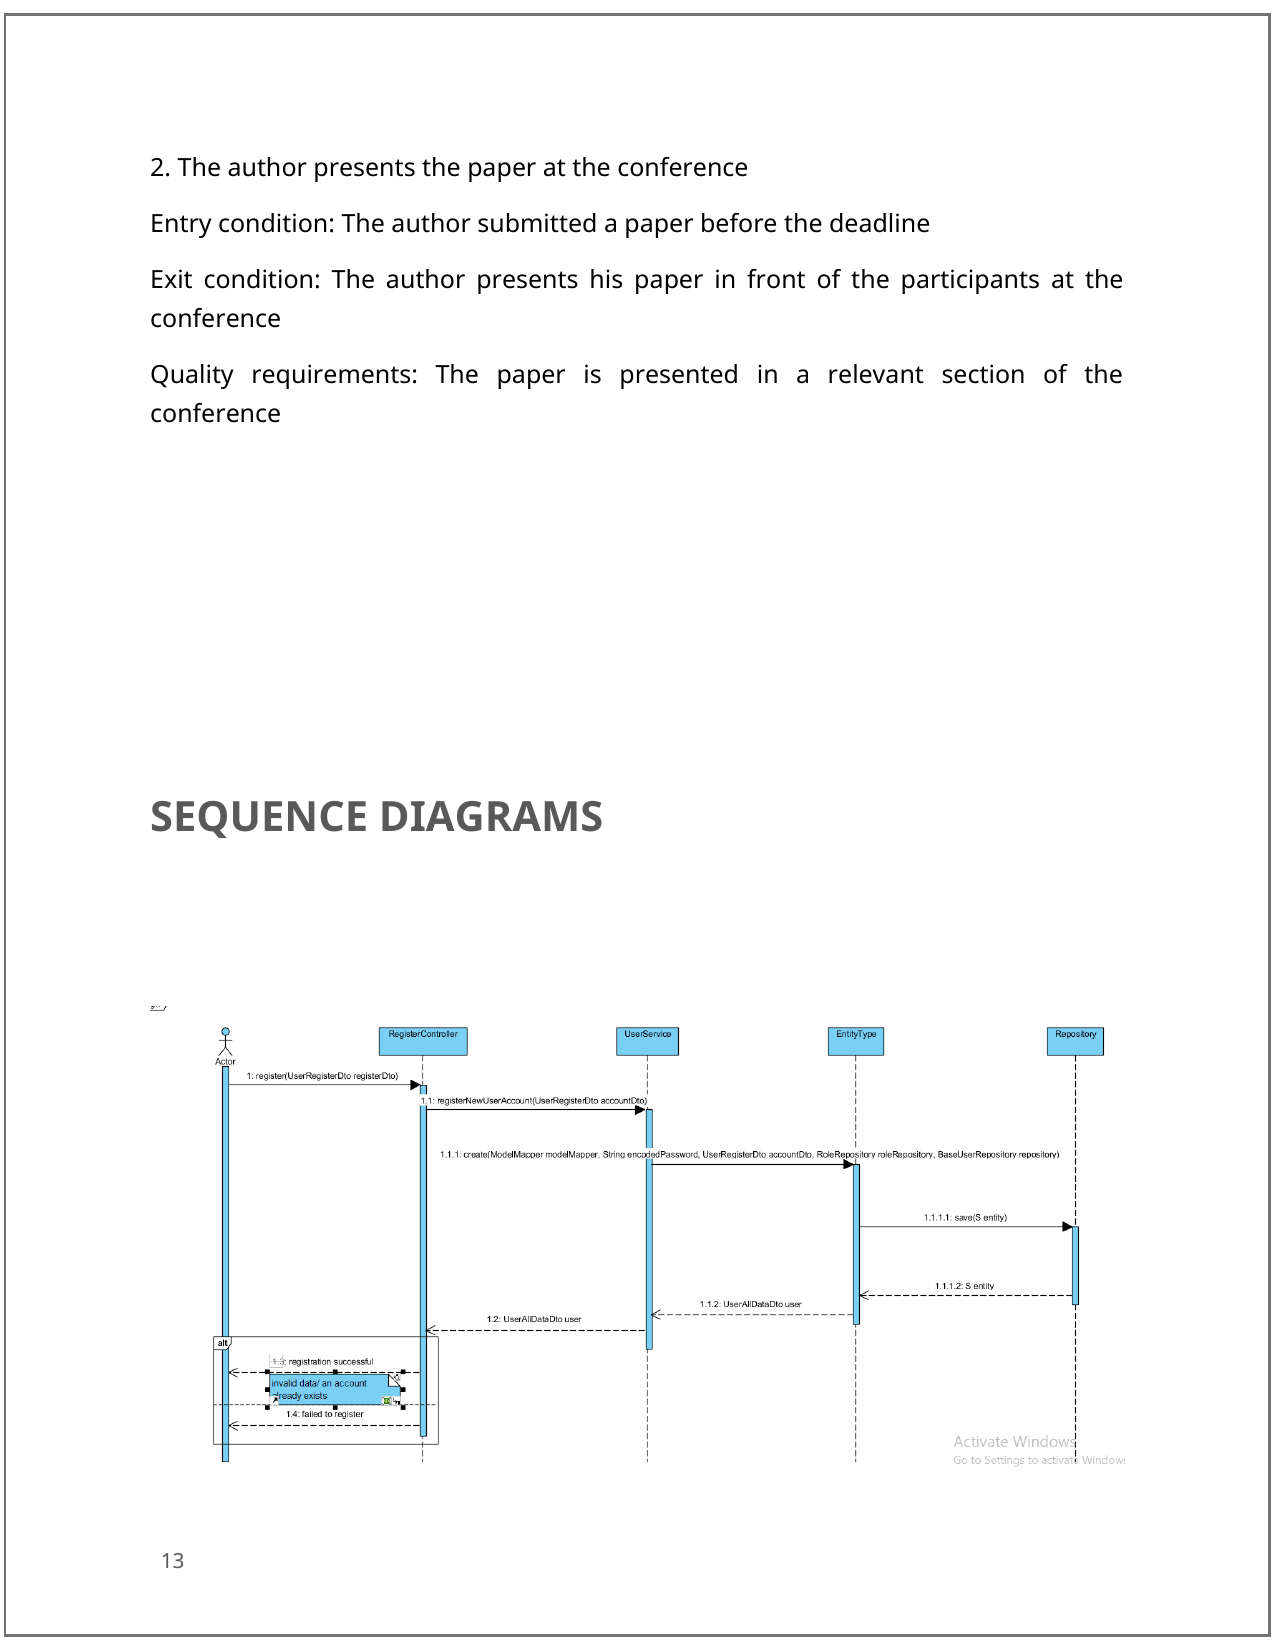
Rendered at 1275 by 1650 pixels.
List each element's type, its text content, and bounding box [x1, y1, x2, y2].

text SEQUENCE DIAGRAMS [150, 787, 1125, 843]
text Exit condition: The author presents his paper in front of the participants at the conference [150, 262, 1125, 335]
text Entry condition: The author submitted a paper before the deadline [150, 206, 1125, 240]
text Quality requirements: The paper is presented in a relevant section of the conference [150, 357, 1125, 430]
picture [150, 1006, 1125, 1471]
text 2. The author presents the paper at the conference [150, 150, 1125, 184]
